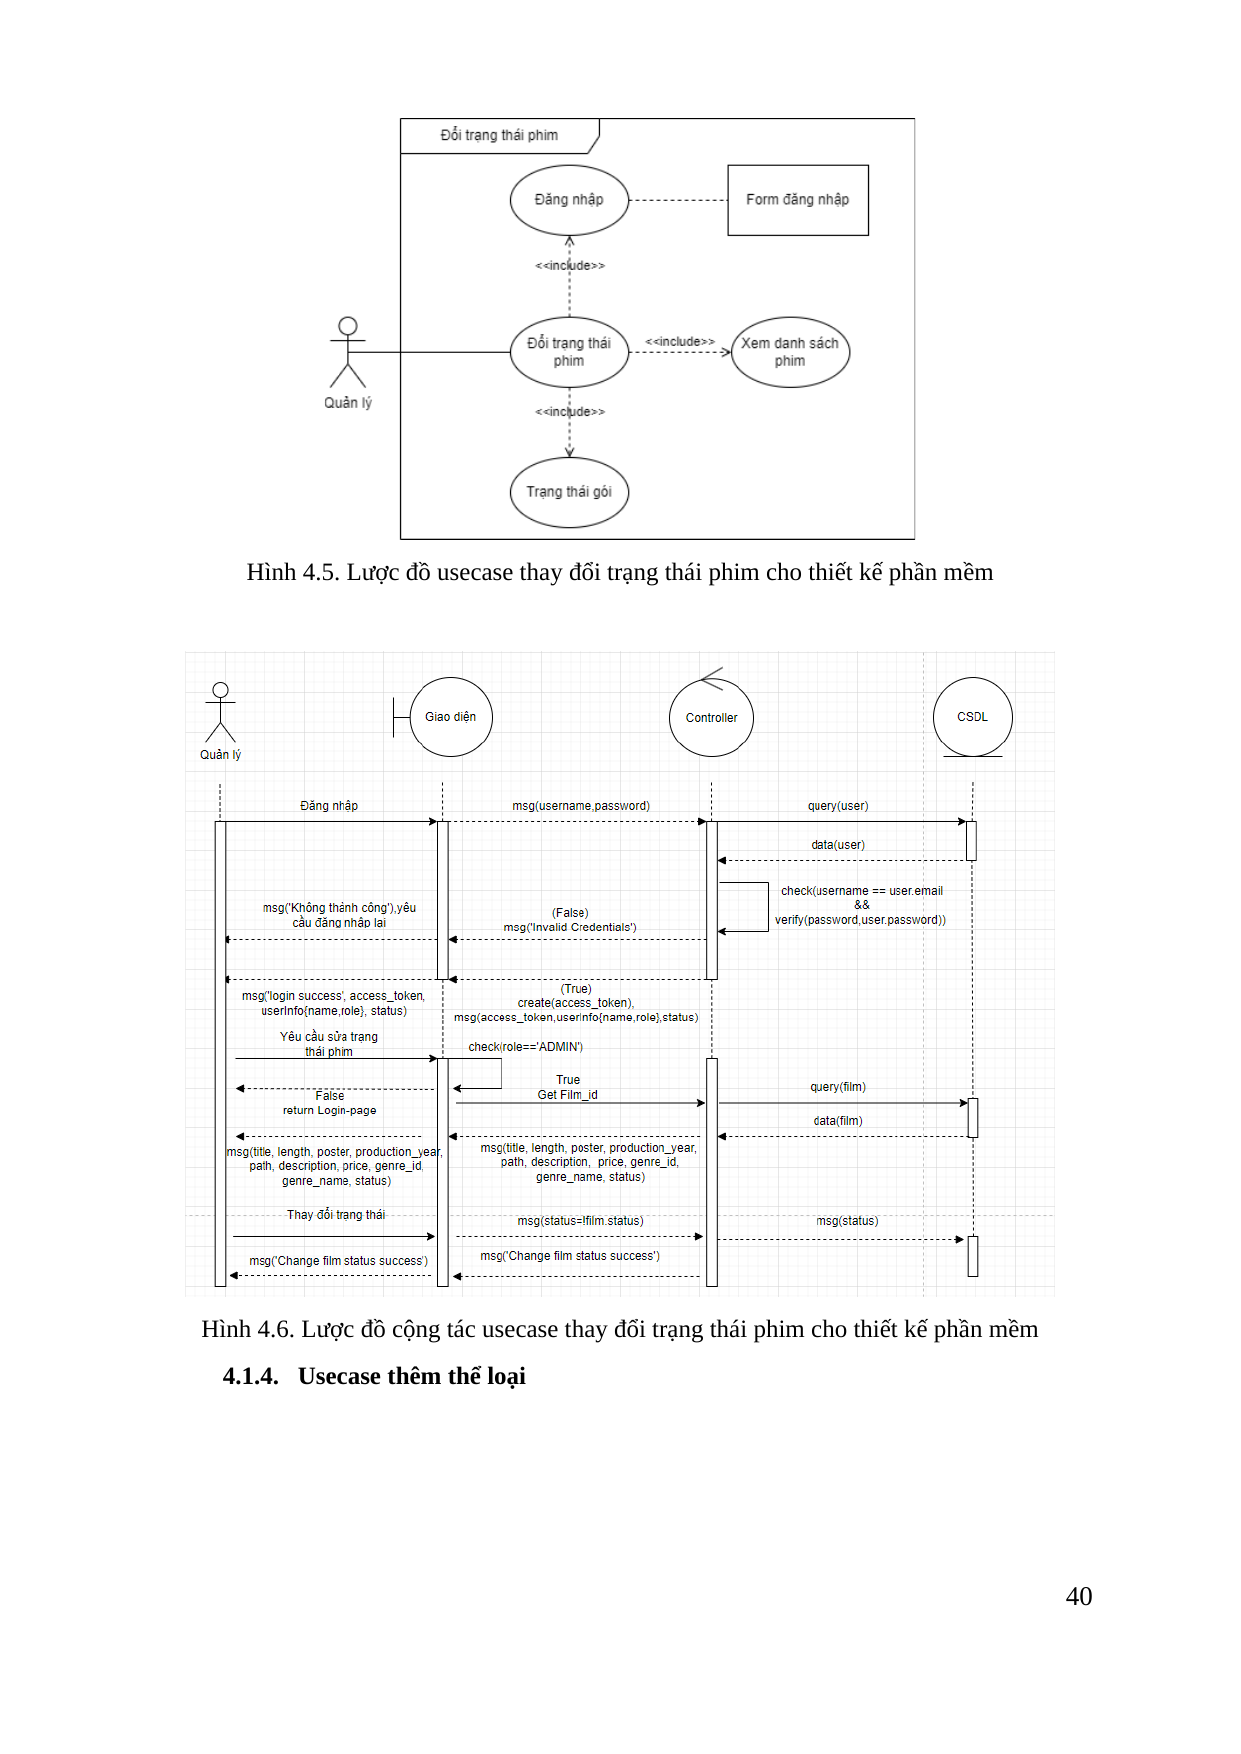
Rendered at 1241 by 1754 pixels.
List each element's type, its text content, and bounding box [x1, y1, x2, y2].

text Hình 4.5. Lược đồ usecase thay đổi trạng thái phim cho thiết kế phần mềm [148, 557, 1092, 586]
picture [185, 651, 1055, 1297]
text Hình 4.6. Lược đồ cộng tác usecase thay đổi trạng thái phim cho thiết kế phần mềm [148, 1314, 1092, 1343]
list Usecase thêm thể loại [223, 1361, 1092, 1390]
picture [324, 118, 916, 540]
